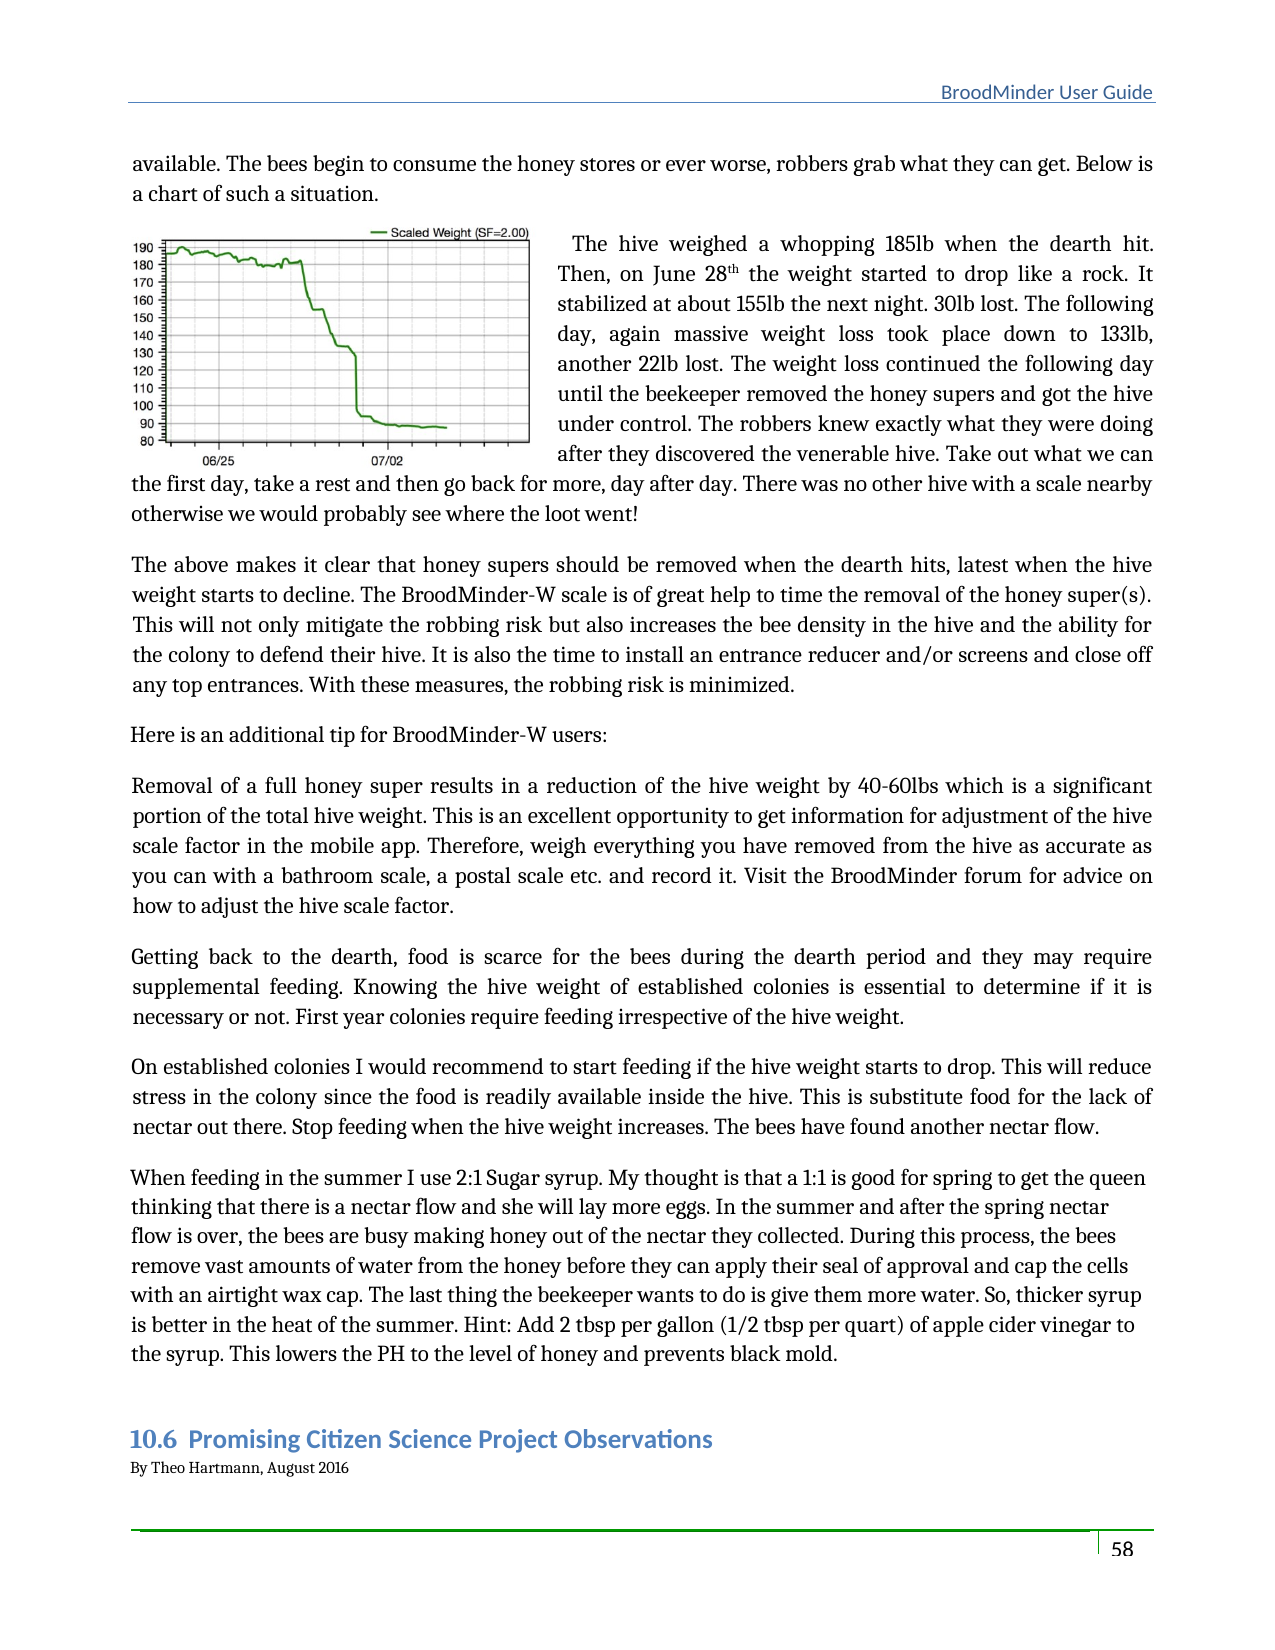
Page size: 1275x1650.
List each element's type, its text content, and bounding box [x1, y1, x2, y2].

picture [131, 227, 539, 470]
text Getting back to the dearth, food is scarce for the bees during the dearth period and they may require supplemental feeding. Knowing the hive weight of established colonies is essential to determine if it is necessary or not. First year colonies require feeding irrespective of the hive weight. [131, 943, 1154, 1030]
text When feeding in the summer I use 2:1 Sugar syrup. My thought is that a 1:1 is good for spring to get the queen thinking that there is a nectar flow and she will lay more eggs. In the summer and after the spring nectar flow is over, the bees are busy making honey out of the nectar they collected. During this process, the bees remove vast amounts of water from the honey before they can apply their seal of approval and cap the cells with an airtight wax cap. The last thing the beekeeper wants to do is give them more water. So, thicker syrup is better in the heat of the summer. Hint: Add 2 tbsp per gallon (1/2 tbsp per quart) of apple cider vinegar to the syrup. This lowers the PH to the level of honey and prevents black mold. [130, 1164, 1154, 1367]
text On established colonies I would recommend to start feeding if the hive weight starts to drop. This will reduce stress in the colony since the food is readily available inside the hive. This is substitute food for the lack of nectar out there. Stop feeding when the hive weight increases. The bees have found another nectar flow. [131, 1054, 1154, 1140]
subtitle 10.6 Promising Citizen Science Project Observations [130, 1423, 1154, 1456]
text By Theo Hartmann, August 2016 [130, 1458, 1090, 1477]
text Here is an additional tip for BroodMinder-W users: [130, 722, 1154, 748]
text The above makes it clear that honey supers should be removed when the dearth hits, latest when the hive weight starts to decline. The BroodMinder-W scale is of great help to time the removal of the honey super(s). This will not only mitigate the robbing risk but also increases the bee density in the hive and the ability for the colony to defend their hive. It is also the time to install an entrance reducer and/or screens and close off any top entrances. With these measures, the robbing risk is minimized. [131, 552, 1154, 698]
text Removal of a full honey super results in a reduction of the hive weight by 40-60lbs which is a significant portion of the total hive weight. This is an excellent opportunity to get information for adjustment of the hive scale factor in the mobile app. Therefore, weigh everything you have removed from the hive as accurate as you can with a bathroom scale, a postal scale etc. and record it. Visit the BroodMinder forum for advice on how to adjust the hive scale factor. [131, 773, 1154, 919]
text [131, 151, 1154, 207]
